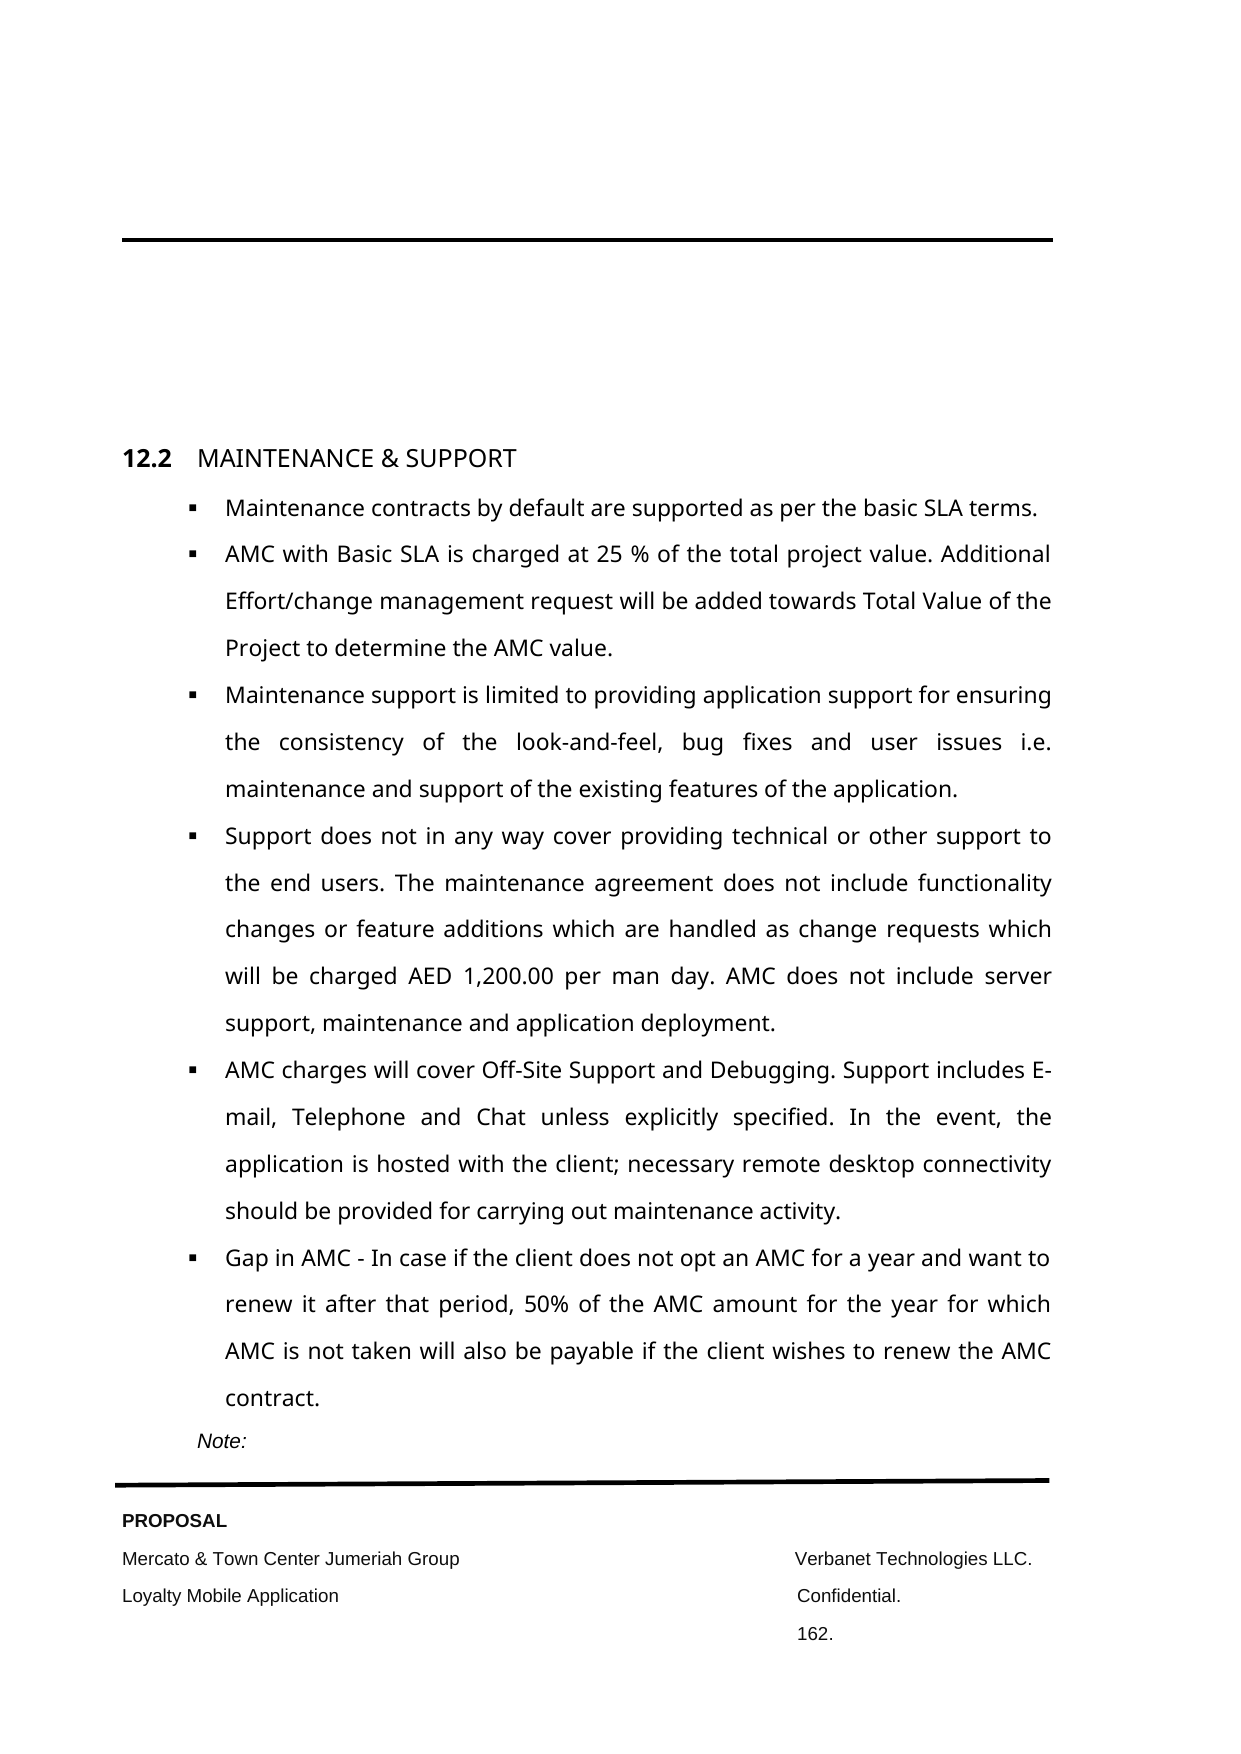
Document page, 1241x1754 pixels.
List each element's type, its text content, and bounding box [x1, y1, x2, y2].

list AMC charges will cover Off-Site Support and Debugging. Support includes E-mail, Telephone and Chat unless explicitly specified. In the event, the application is hosted with the client; necessary remote desktop connectivity should be provided for carrying out maintenance activity. [187, 1054, 1053, 1226]
list Gap in AMC - In case if the client does not opt an AMC for a year and want to renew it after that period, 50% of the AMC amount for the year for which AMC is not taken will also be payable if the client wishes to renew the AMC contract. [187, 1242, 1053, 1413]
list Support does not in any way cover providing technical or other support to the end users. The maintenance agreement does not include functionality changes or feature additions which are handled as change requests which will be charged AED 1,200.00 per man day. AMC does not include server support, maintenance and application deployment. [187, 820, 1053, 1038]
subtitle MAINTENANCE & SUPPORT [122, 441, 1053, 474]
text Note: [122, 1429, 1021, 1453]
list AMC with Basic SLA is charged at 25 % of the total project value. Additional Effort/change management request will be added towards Total Value of the Project to determine the AMC value. [187, 538, 1053, 663]
list Maintenance contracts by default are supported as per the basic SLA terms. [187, 492, 1053, 523]
list Maintenance support is limited to providing application support for ensuring the consistency of the look-and-feel, bug fixes and user issues i.e. maintenance and support of the existing features of the application. [187, 679, 1053, 804]
